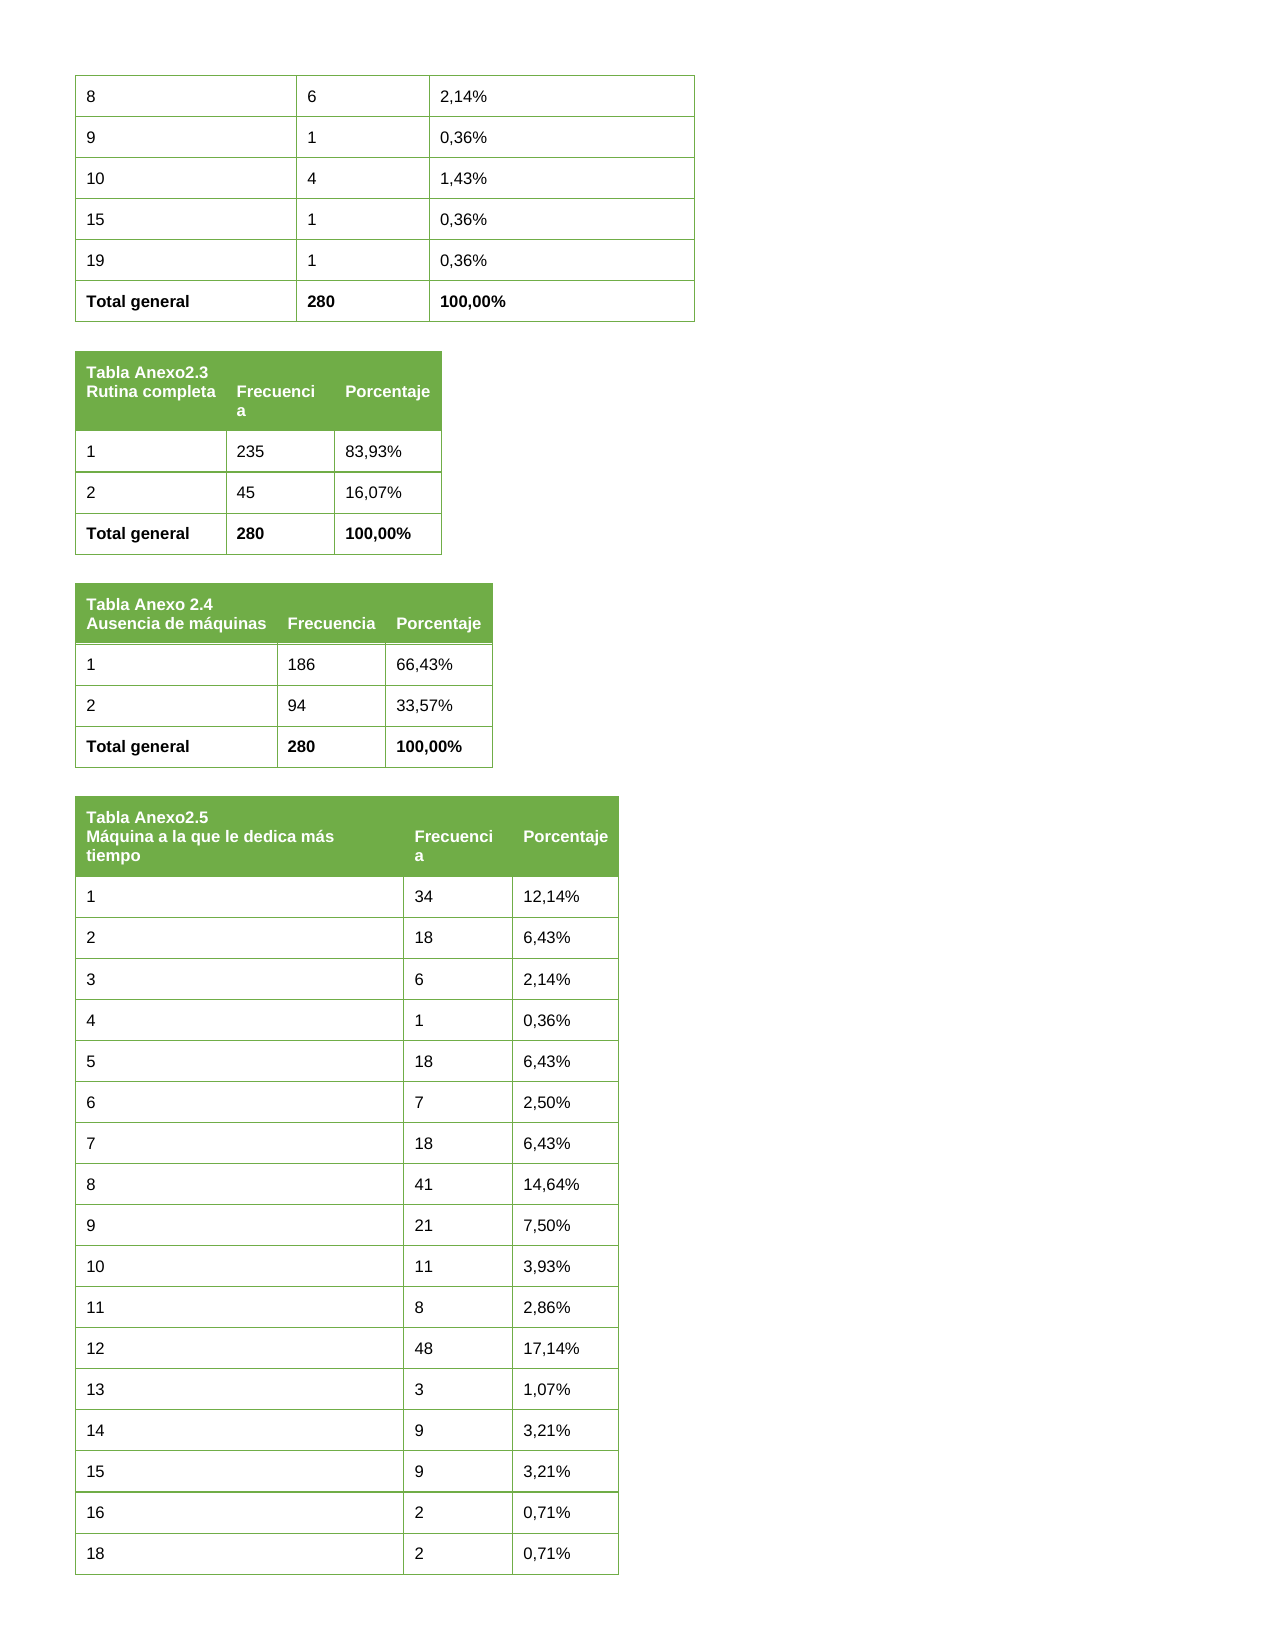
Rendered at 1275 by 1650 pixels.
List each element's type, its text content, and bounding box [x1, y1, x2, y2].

table_cell 13 [76, 1369, 403, 1409]
table_cell 10 [76, 158, 296, 198]
table_cell 16,07% [335, 473, 441, 512]
table_cell Total general [76, 727, 277, 767]
table_header Frecuencia [227, 352, 334, 430]
table_cell 1 [76, 645, 277, 684]
table_cell 18 [404, 1123, 512, 1163]
table_cell 7 [404, 1082, 512, 1122]
table_cell 5 [76, 1041, 403, 1081]
table_cell 100,00% [430, 281, 694, 321]
table_cell 8 [76, 76, 296, 116]
table_cell 4 [297, 158, 429, 198]
table_cell 6,43% [513, 1123, 618, 1163]
table_cell 3,21% [513, 1451, 618, 1491]
table_cell 0,36% [430, 117, 694, 157]
table_cell 41 [404, 1164, 512, 1204]
table_cell 9 [404, 1451, 512, 1491]
table_cell 0,71% [513, 1493, 618, 1532]
table_cell 3,21% [513, 1410, 618, 1450]
table_cell 280 [297, 281, 429, 321]
table_cell 1 [404, 1000, 512, 1040]
table_cell 45 [227, 473, 334, 512]
table_cell 2 [404, 1534, 512, 1573]
table_header Tabla Anexo2.3 Rutina completa [76, 352, 226, 430]
table_cell 1,43% [430, 158, 694, 198]
table_cell 18 [404, 918, 512, 958]
table_cell 33,57% [386, 686, 492, 726]
table_cell 1 [76, 431, 226, 471]
table_header Porcentaje [335, 352, 441, 430]
table_cell 100,00% [386, 727, 492, 767]
table_cell 9 [76, 1205, 403, 1245]
table_cell 14 [76, 1410, 403, 1450]
table_cell 0,36% [513, 1000, 618, 1040]
table_cell 34 [404, 877, 512, 917]
table_cell 3 [76, 959, 403, 999]
table_header Frecuencia [278, 584, 385, 643]
table_cell 100,00% [335, 514, 441, 553]
table_cell 11 [404, 1246, 512, 1286]
table_cell 280 [227, 514, 334, 553]
table_cell 0,36% [430, 240, 694, 280]
table_cell 2,50% [513, 1082, 618, 1122]
table_cell 1 [297, 199, 429, 239]
table_cell Total general [76, 514, 226, 553]
table_cell 83,93% [335, 431, 441, 471]
table_cell 6 [404, 959, 512, 999]
table_cell 10 [76, 1246, 403, 1286]
table_cell 21 [404, 1205, 512, 1245]
table_cell 8 [404, 1287, 512, 1327]
table_header Porcentaje [513, 798, 618, 876]
table_cell 9 [76, 117, 296, 157]
table_cell 12,14% [513, 877, 618, 917]
table_cell 66,43% [386, 645, 492, 684]
table_header Tabla Anexo 2.4 Ausencia de máquinas [76, 584, 277, 643]
table_cell 14,64% [513, 1164, 618, 1204]
table_cell 1,07% [513, 1369, 618, 1409]
table_cell 18 [404, 1041, 512, 1081]
table_cell 280 [278, 727, 385, 767]
table_header Porcentaje [386, 584, 492, 643]
table_cell 6 [297, 76, 429, 116]
table_cell 48 [404, 1328, 512, 1368]
table_cell 186 [278, 645, 385, 684]
table_cell Total general [76, 281, 296, 321]
table_cell 2 [404, 1493, 512, 1532]
table_cell 12 [76, 1328, 403, 1368]
table_cell 15 [76, 199, 296, 239]
table_cell 7,50% [513, 1205, 618, 1245]
table_cell 1 [297, 240, 429, 280]
table_cell 17,14% [513, 1328, 618, 1368]
table_cell 8 [76, 1164, 403, 1204]
table_cell 1 [297, 117, 429, 157]
table_cell 16 [76, 1493, 403, 1532]
table_cell 11 [76, 1287, 403, 1327]
table_cell 15 [76, 1451, 403, 1491]
table_cell 2,14% [513, 959, 618, 999]
table_cell 2 [76, 686, 277, 726]
table_cell 9 [404, 1410, 512, 1450]
table_cell 0,71% [513, 1534, 618, 1573]
table_cell 2,14% [430, 76, 694, 116]
table_cell 6,43% [513, 1041, 618, 1081]
table_cell 4 [76, 1000, 403, 1040]
table_cell 94 [278, 686, 385, 726]
table_cell 1 [76, 877, 403, 917]
table_cell 7 [76, 1123, 403, 1163]
table_cell 3 [404, 1369, 512, 1409]
table_header Tabla Anexo2.5 Máquina a la que le dedica más tiempo [76, 798, 403, 876]
table_cell 6 [76, 1082, 403, 1122]
table_cell 19 [76, 240, 296, 280]
table_cell 2 [76, 473, 226, 512]
table_cell 2 [76, 918, 403, 958]
table_cell 235 [227, 431, 334, 471]
table_cell 3,93% [513, 1246, 618, 1286]
table_cell 6,43% [513, 918, 618, 958]
table_cell 18 [76, 1534, 403, 1573]
table_cell 2,86% [513, 1287, 618, 1327]
table_header Frecuencia [404, 798, 512, 876]
table_cell 0,36% [430, 199, 694, 239]
